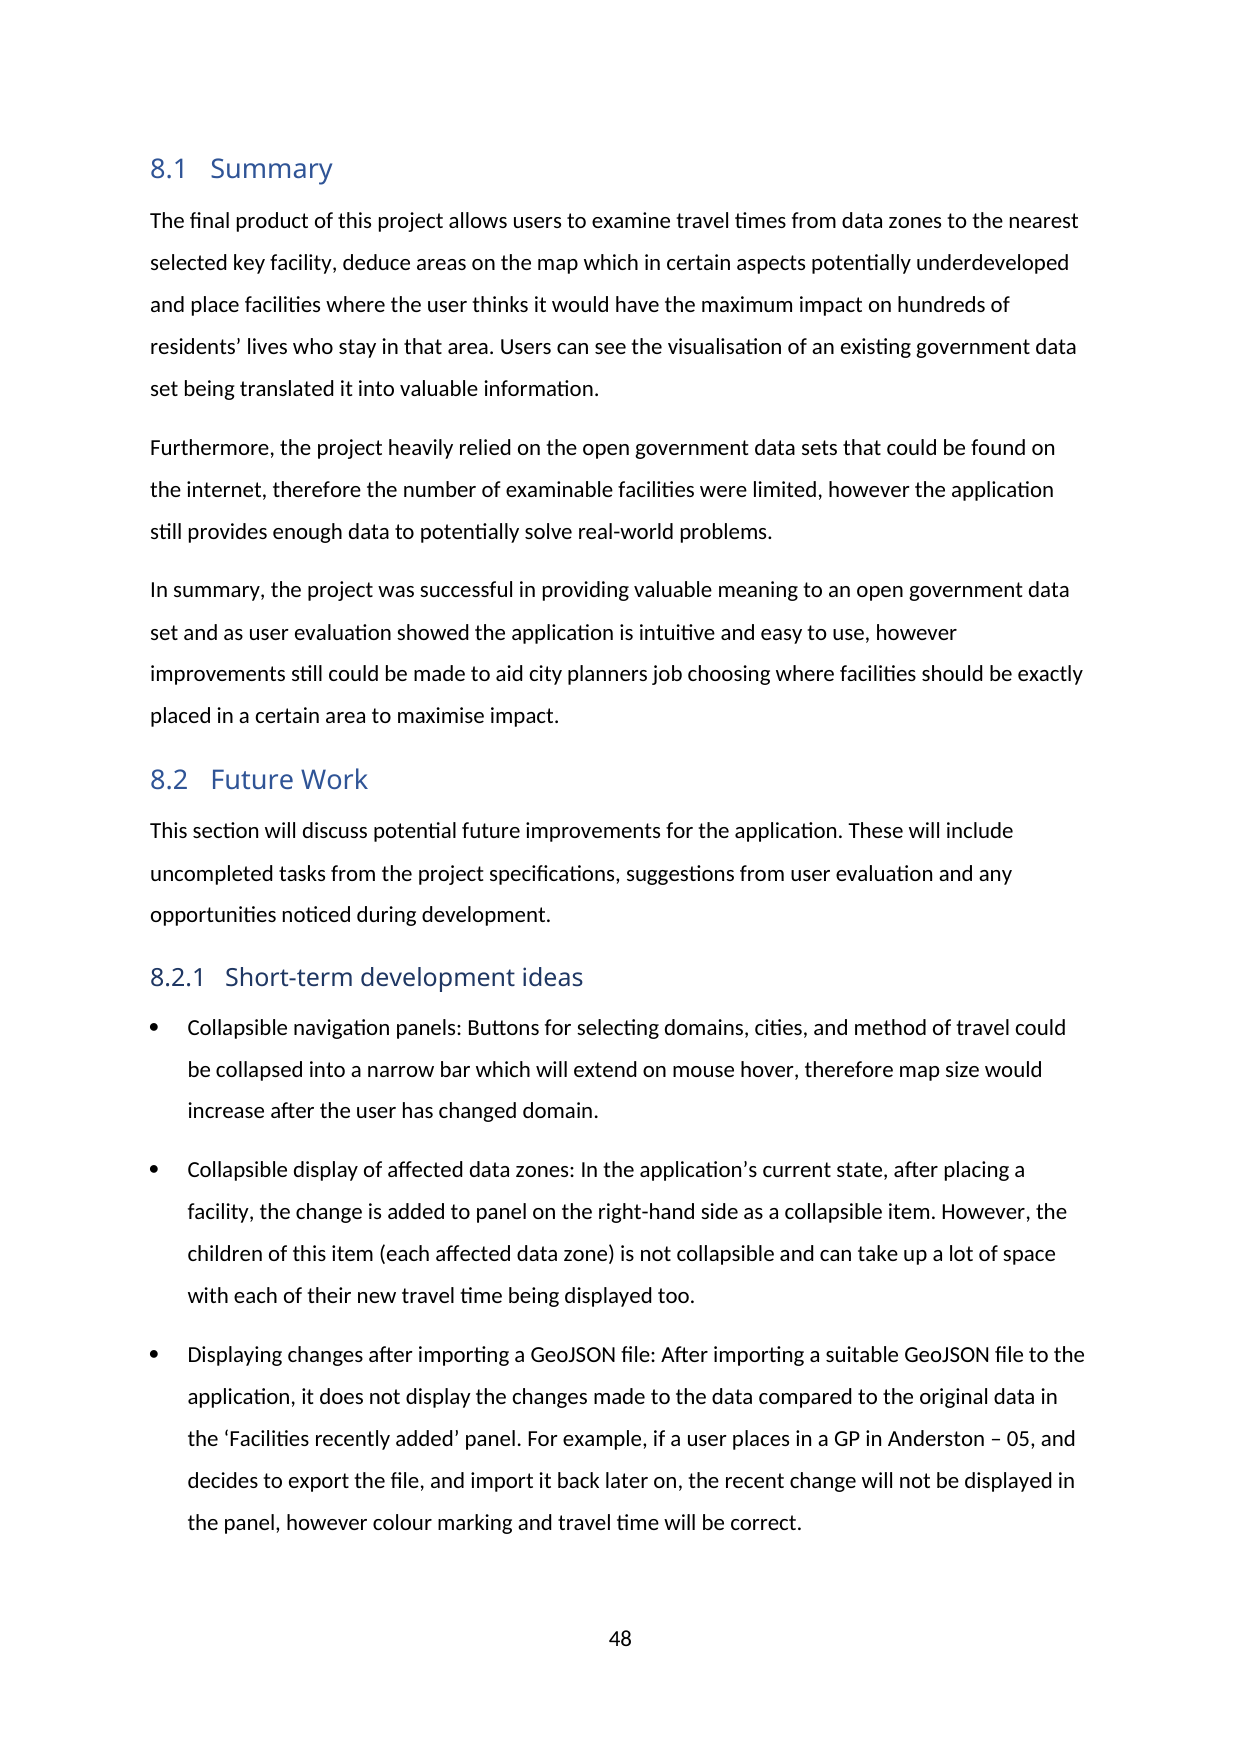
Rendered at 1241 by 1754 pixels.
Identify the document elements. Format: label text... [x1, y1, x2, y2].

list Collapsible display of affected data zones: In the application’s current state, after placing a facility, the change is added to panel on the right-hand side as a collapsible item. However, the children of this item (each affected data zone) is not collapsible and can take up a lot of space with each of their new travel time being displayed too. [150, 1155, 1090, 1309]
list Collapsible navigation panels: Buttons for selecting domains, cities, and method of travel could be collapsed into a narrow bar which will extend on mouse hover, therefore map size would increase after the user has changed domain. [150, 1013, 1090, 1125]
subtitle Short-term development ideas [150, 959, 1090, 993]
text Furthermore, the project heavily relied on the open government data sets that could be found on the internet, therefore the number of examinable facilities were limited, however the application still provides enough data to potentially solve real-world problems. [150, 433, 1090, 545]
subtitle Future Work [150, 760, 1090, 797]
text The final product of this project allows users to examine travel times from data zones to the nearest selected key facility, deduce areas on the map which in certain aspects potentially underdeveloped and place facilities where the user thinks it would have the maximum impact on hundreds of residents’ lives who stay in that area. Users can see the visualisation of an existing government data set being translated it into valuable information. [150, 206, 1090, 402]
subtitle Summary [150, 150, 1090, 187]
text This section will discuss potential future improvements for the application. These will include uncompleted tasks from the project specifications, suggestions from user evaluation and any opportunities noticed during development. [150, 817, 1090, 929]
list Displaying changes after importing a GeoJSON file: After importing a suitable GeoJSON file to the application, it does not display the changes made to the data compared to the original data in the ‘Facilities recently added’ panel. For example, if a user places in a GP in Anderston – 05, and decides to export the file, and import it back later on, the recent change will not be displayed in the panel, however colour marking and travel time will be correct. [150, 1340, 1090, 1536]
text In summary, the project was successful in providing valuable meaning to an open government data set and as user evaluation showed the application is intuitive and easy to use, however improvements still could be made to aid city planners job choosing where facilities should be exactly placed in a certain area to maximise impact. [150, 576, 1090, 729]
